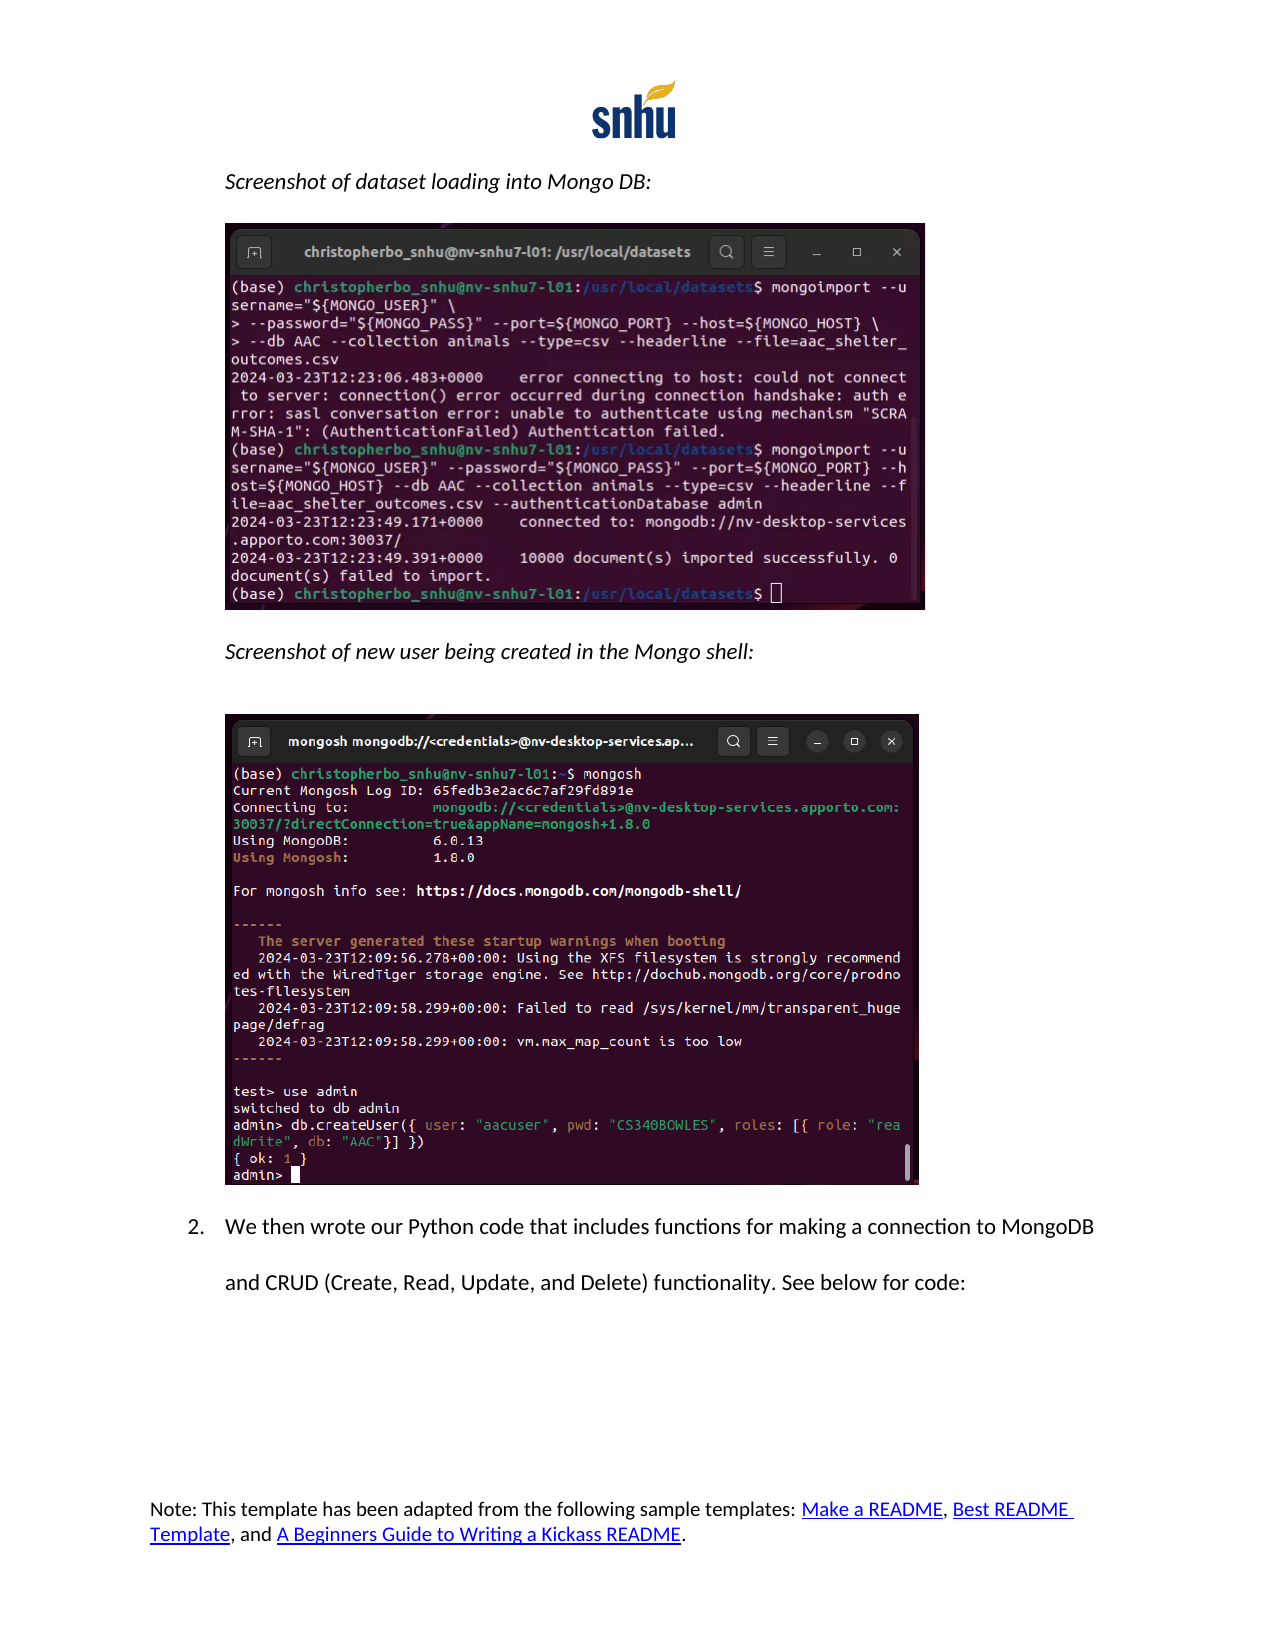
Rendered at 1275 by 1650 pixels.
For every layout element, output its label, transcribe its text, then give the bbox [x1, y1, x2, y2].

picture [225, 714, 919, 1185]
picture [225, 223, 926, 610]
list We then wrote our Python code that includes functions for making a connection to MongoDB and CRUD (Create, Read, Update, and Delete) functionality. See below for code: [187, 1212, 1125, 1297]
picture [573, 75, 702, 147]
list Screenshot of dataset loading into Mongo DB: [225, 167, 1125, 195]
text Screenshot of new user being created in the Mongo shell: [150, 637, 1125, 665]
